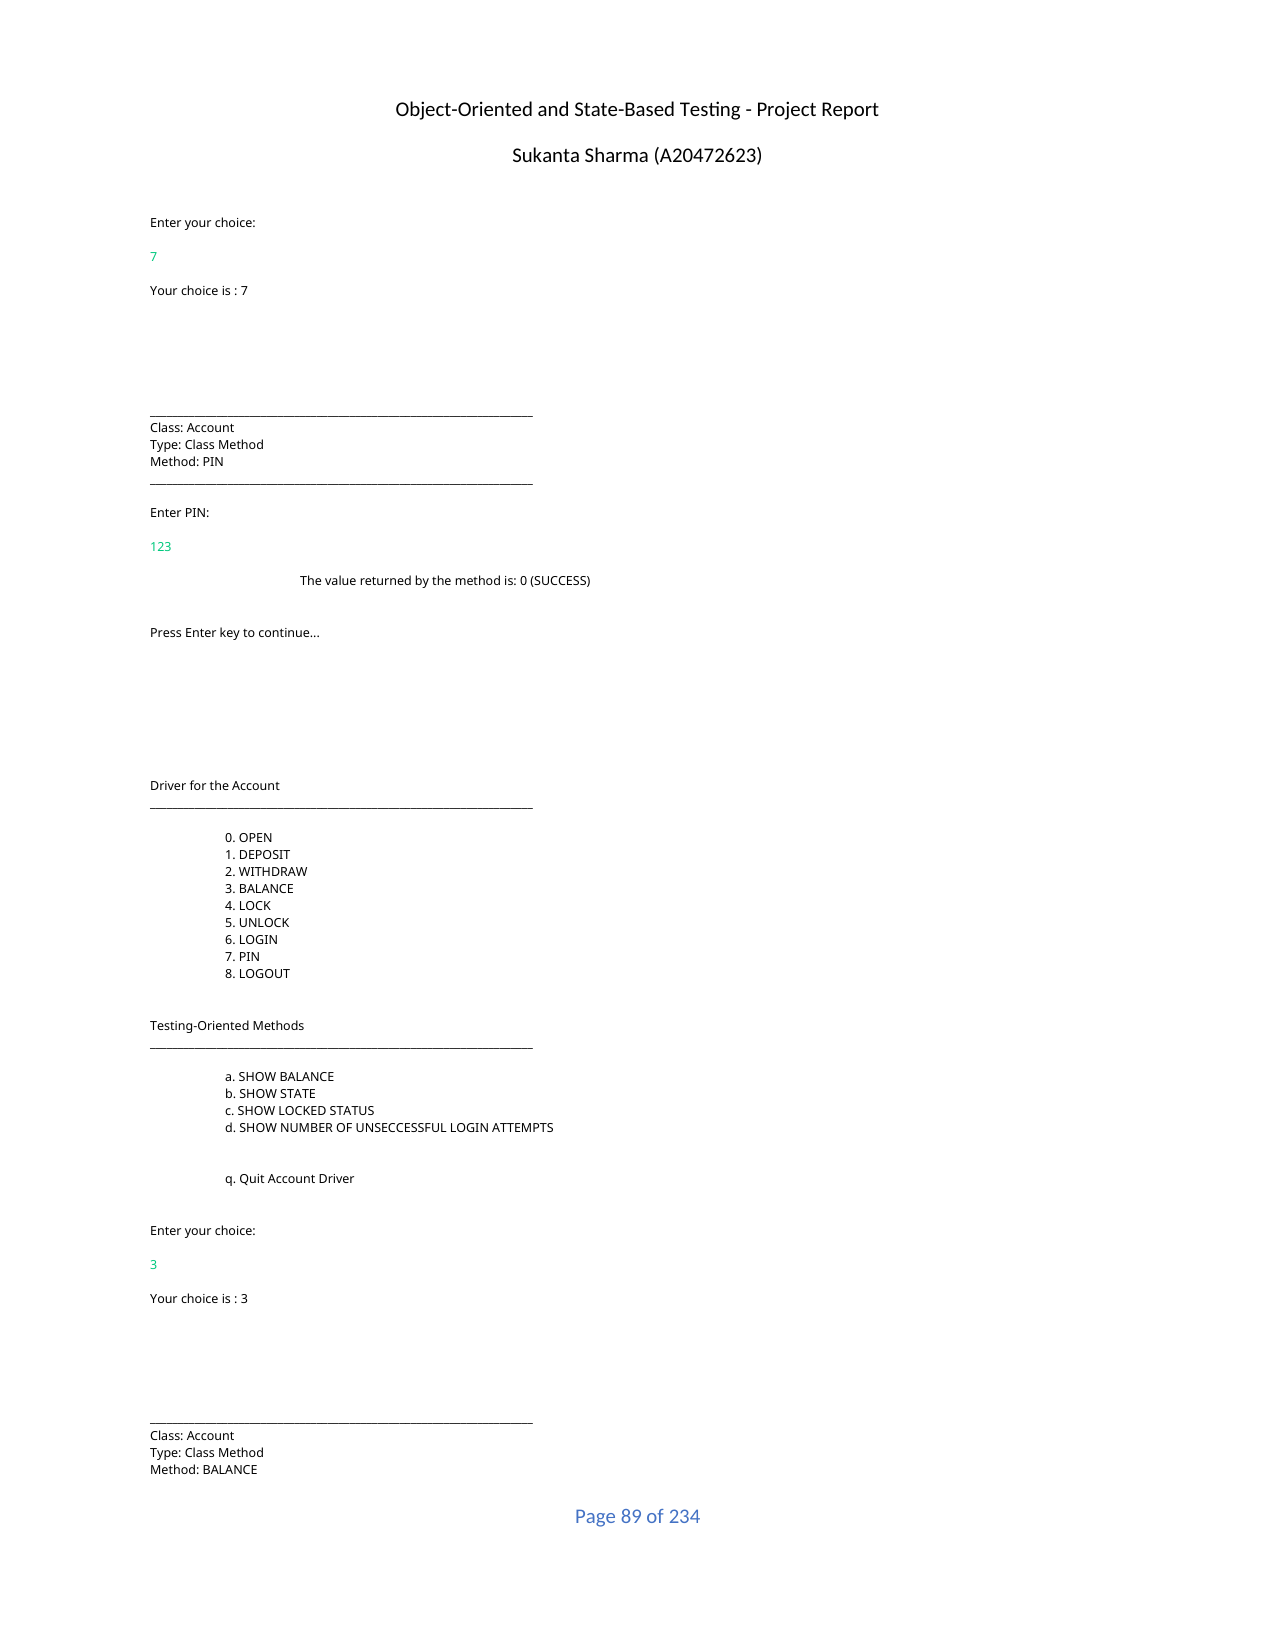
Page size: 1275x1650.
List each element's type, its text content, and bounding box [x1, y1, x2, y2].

text Class: Account [150, 419, 1125, 436]
text Type: Class Method [150, 436, 1125, 453]
text 0. OPEN [150, 829, 1125, 846]
text Enter your choice: [150, 214, 1125, 231]
text d. SHOW NUMBER OF UNSECCESSFUL LOGIN ATTEMPTS [150, 1119, 1125, 1136]
text Enter PIN: [150, 504, 1125, 521]
text The value returned by the method is: 0 (SUCCESS) [150, 572, 1125, 589]
text Press Enter key to continue... [150, 624, 1125, 641]
text 123 [150, 538, 1125, 555]
text Your choice is : 7 [150, 282, 1125, 299]
text 2. WITHDRAW [150, 863, 1125, 880]
text 6. LOGIN [150, 931, 1125, 948]
text q. Quit Account Driver [150, 1170, 1125, 1187]
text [150, 402, 1125, 419]
text 4. LOCK [150, 897, 1125, 914]
text 7 [150, 248, 1125, 265]
text Driver for the Account [150, 777, 1125, 794]
text Your choice is : 3 [150, 1290, 1125, 1307]
text b. SHOW STATE [150, 1085, 1125, 1102]
text _____________________________________________________________________ [150, 794, 1125, 812]
text 7. PIN [150, 948, 1125, 965]
text 5. UNLOCK [150, 914, 1125, 931]
text 1. DEPOSIT [150, 846, 1125, 863]
text Method: PIN [150, 453, 1125, 470]
text a. SHOW BALANCE [150, 1068, 1125, 1085]
text _____________________________________________________________________ [150, 1034, 1125, 1051]
text Testing-Oriented Methods [150, 1017, 1125, 1034]
text 3 [150, 1256, 1125, 1273]
text Type: Class Method [150, 1444, 1125, 1461]
text c. SHOW LOCKED STATUS [150, 1102, 1125, 1119]
text Class: Account [150, 1427, 1125, 1444]
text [150, 470, 1125, 487]
text Method: BALANCE [150, 1461, 1125, 1478]
text 8. LOGOUT [150, 965, 1125, 982]
text 3. BALANCE [150, 880, 1125, 897]
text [150, 1409, 1125, 1427]
text Enter your choice: [150, 1222, 1125, 1239]
